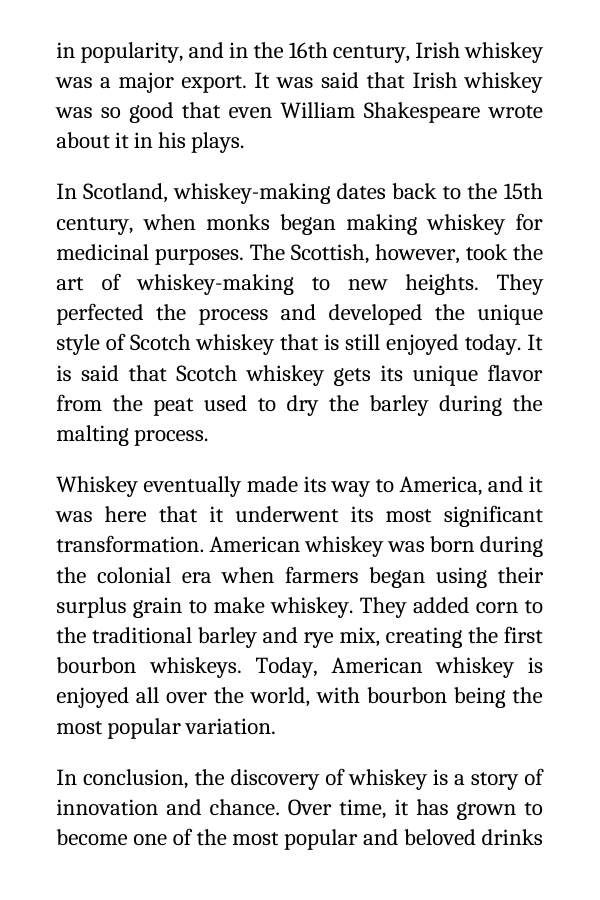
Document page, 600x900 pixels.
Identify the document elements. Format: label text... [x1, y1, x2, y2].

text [56, 764, 544, 851]
text Whiskey eventually made its way to America, and it was here that it underwent its most significant transformation. American whiskey was born during the colonial era when farmers began using their surplus grain to make whiskey. They added corn to the traditional barley and rye mix, creating the first bourbon whiskeys. Today, American whiskey is enjoyed all over the world, with bourbon being the most popular variation. [56, 472, 544, 740]
text In Scotland, whiskey-making dates back to the 15th century, when monks began making whiskey for medicinal purposes. The Scottish, however, took the art of whiskey-making to new heights. They perfected the process and developed the unique style of Scotch whiskey that is still enjoyed today. It is said that Scotch whiskey gets its unique flavor from the peat used to dry the barley during the malting process. [56, 179, 544, 447]
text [56, 37, 544, 154]
